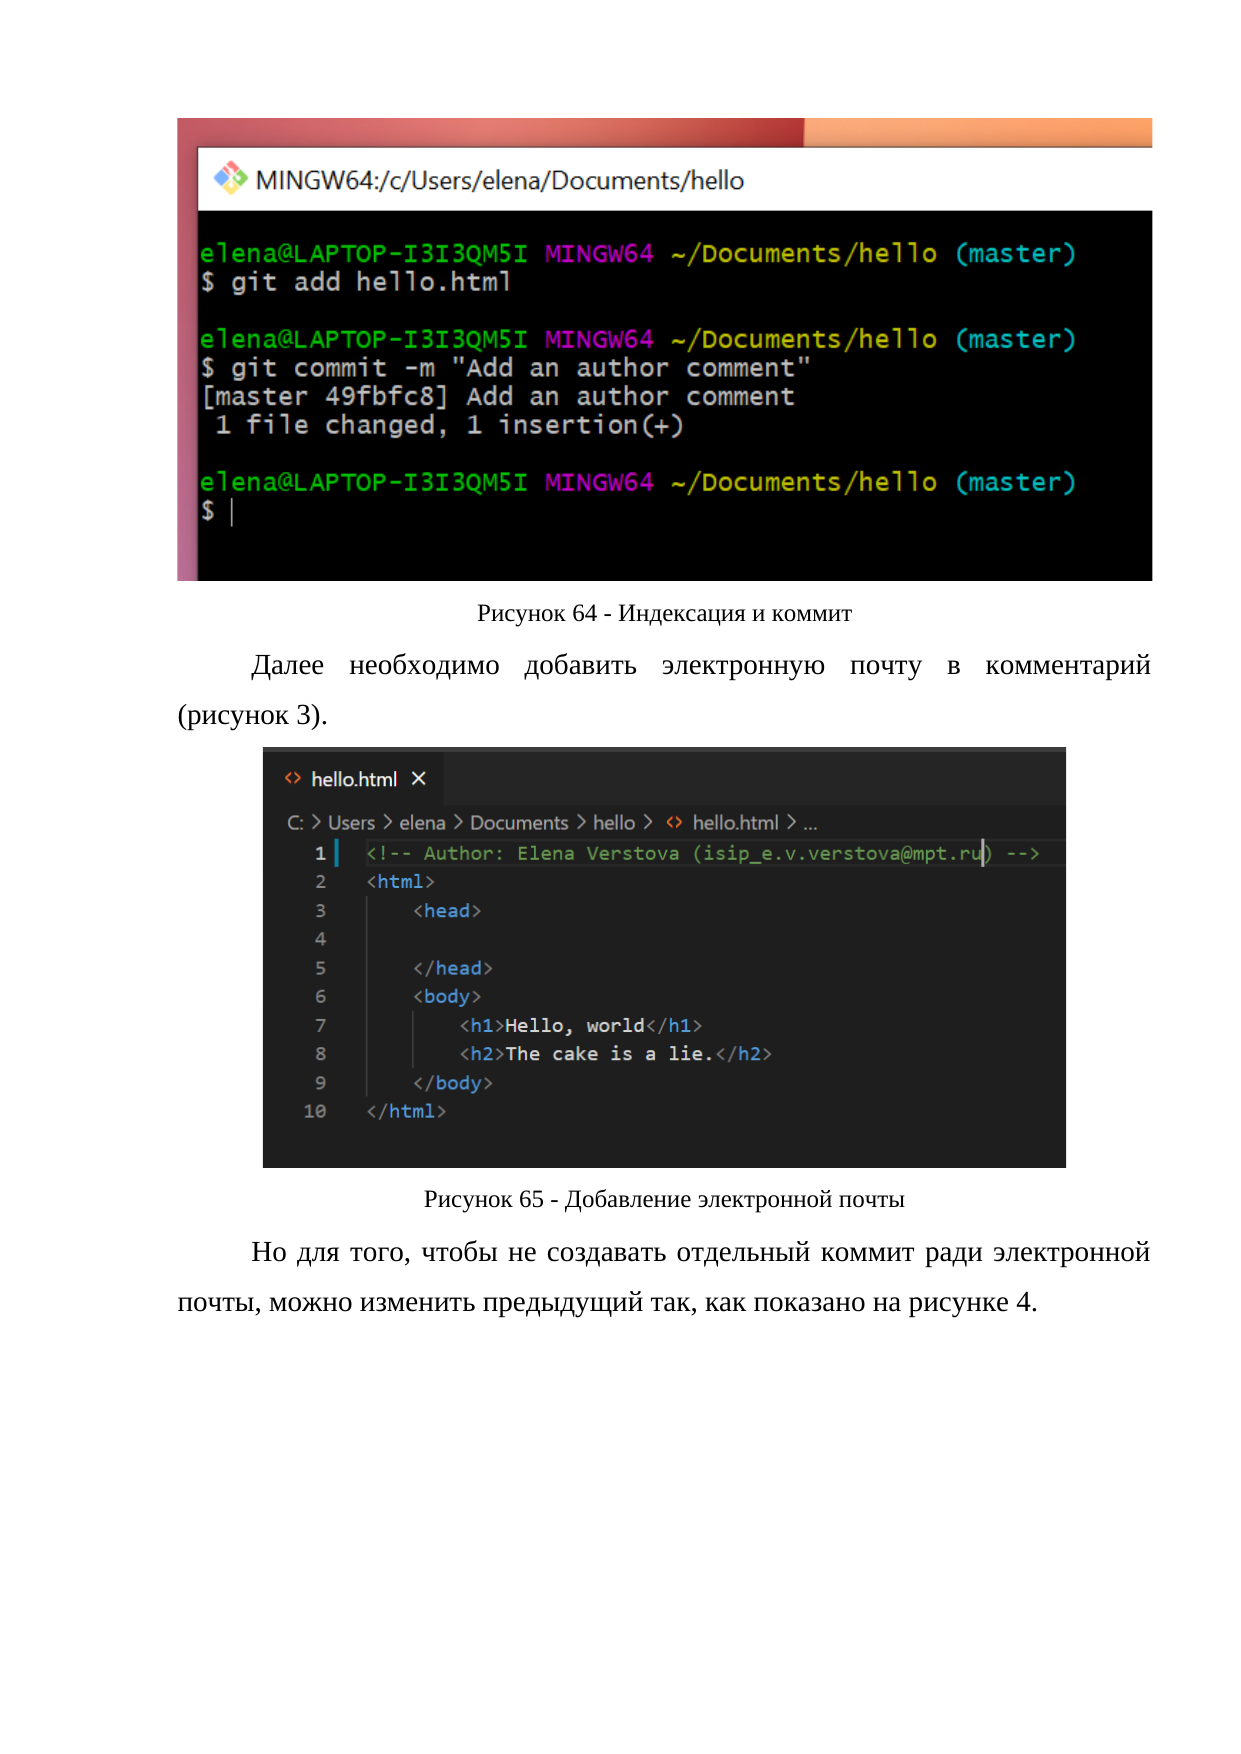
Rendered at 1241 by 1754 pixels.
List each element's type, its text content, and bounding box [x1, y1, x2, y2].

picture [177, 118, 1153, 581]
text Далее необходимо добавить электронную почту в комментарий (рисунок 3). [177, 647, 1152, 731]
picture [262, 747, 1067, 1168]
text Рисунок 64 - Индексация и коммит [177, 598, 1152, 626]
text Рисунок 65 - Добавление электронной почты [177, 1184, 1152, 1213]
text Но для того, чтобы не создавать отдельный коммит ради электронной почты, можно изменить предыдущий так, как показано на рисунке 4. [177, 1234, 1152, 1318]
